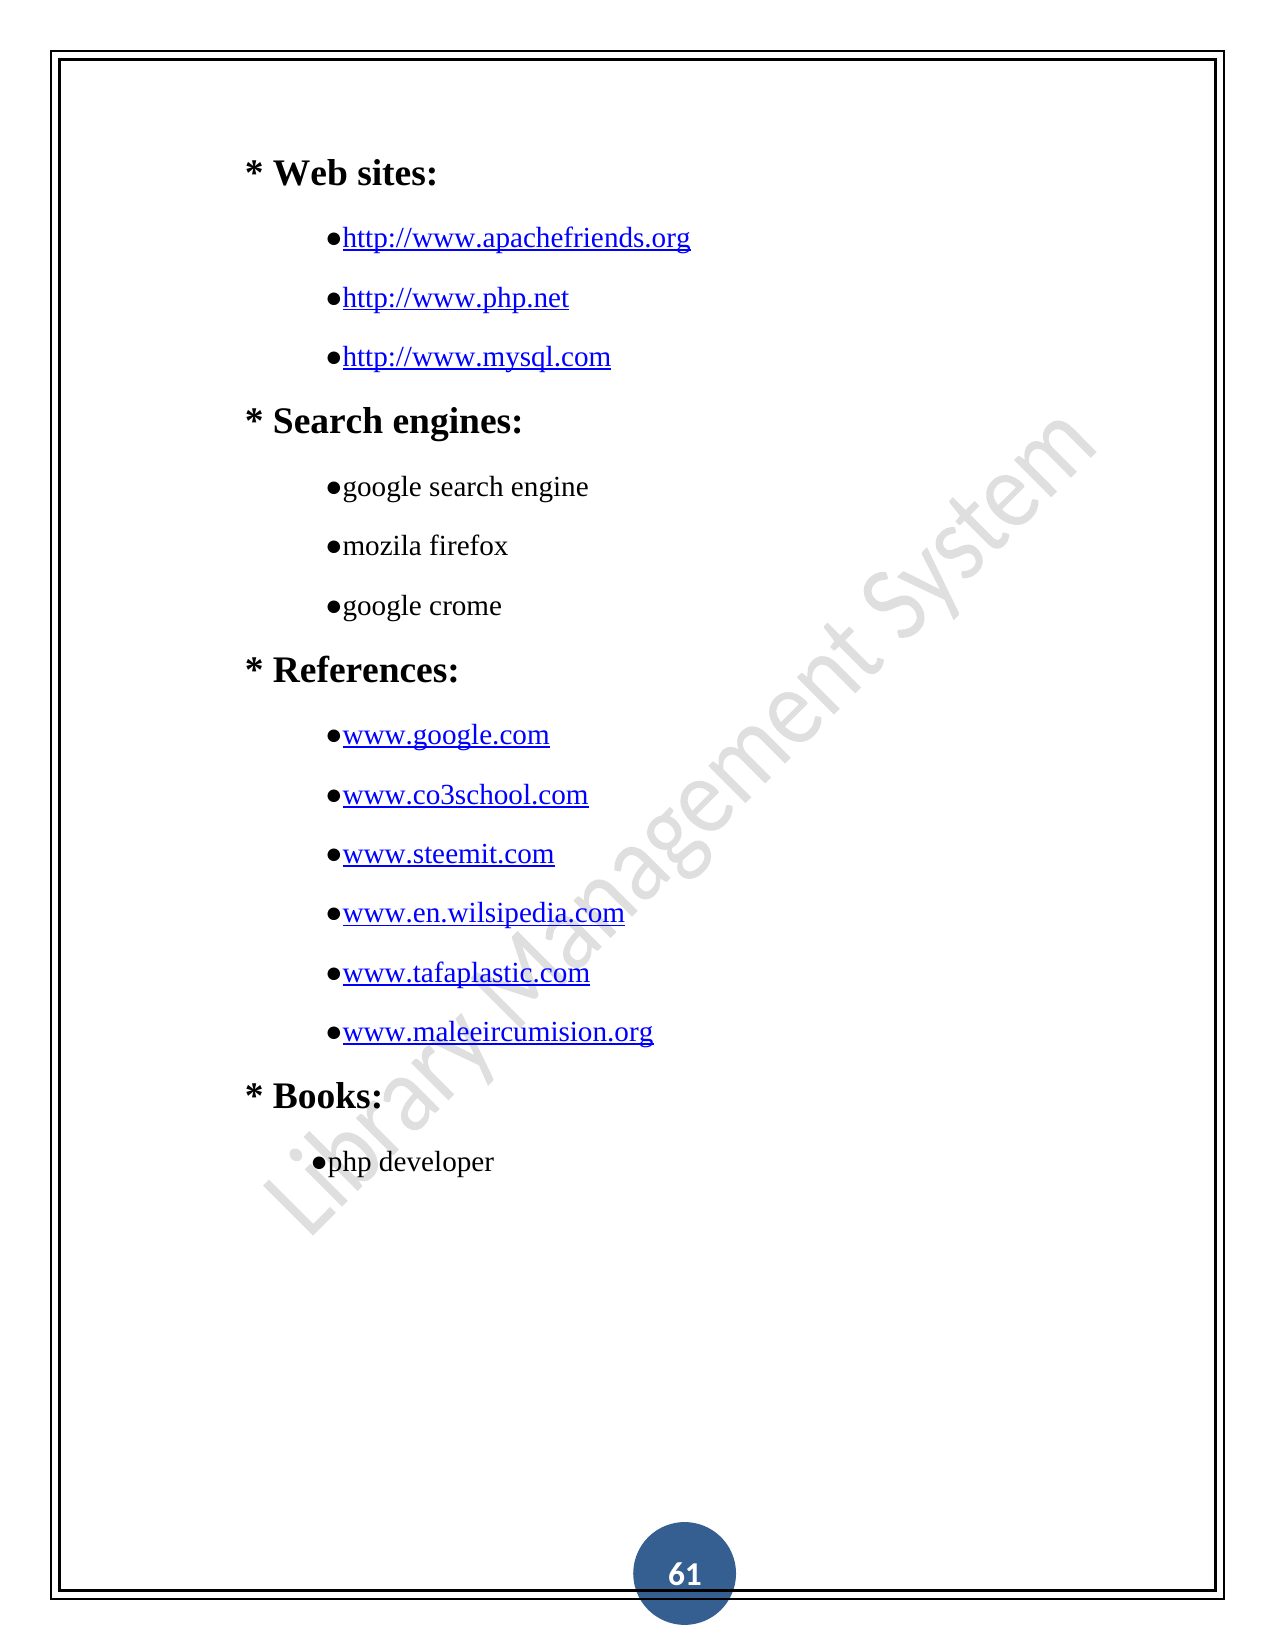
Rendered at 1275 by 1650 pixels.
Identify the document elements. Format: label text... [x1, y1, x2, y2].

text ●http://www.mysql.com [244, 339, 1125, 373]
text * References: [244, 647, 1125, 690]
text ●mozila firefox [244, 528, 1125, 562]
text * Search engines: [244, 398, 1125, 442]
text ●www.en.wilsipedia.com [244, 896, 1125, 929]
text ●http://www.php.net [244, 280, 1125, 313]
text ●www.steemit.com [244, 836, 1125, 870]
text ●google crome [244, 588, 1125, 621]
text ●www.co3school.com [244, 777, 1125, 810]
text ●www.tafaplastic.com [244, 955, 1125, 988]
text ●http://www.apachefriends.org [244, 220, 1125, 254]
text * Web sites: [244, 150, 1125, 193]
text * Books: [244, 1074, 1125, 1117]
text ●php developer [244, 1144, 1125, 1178]
text ●www.maleeircumision.org [244, 1014, 1125, 1048]
text ●google search engine [244, 469, 1125, 502]
text ●www.google.com [244, 717, 1125, 751]
